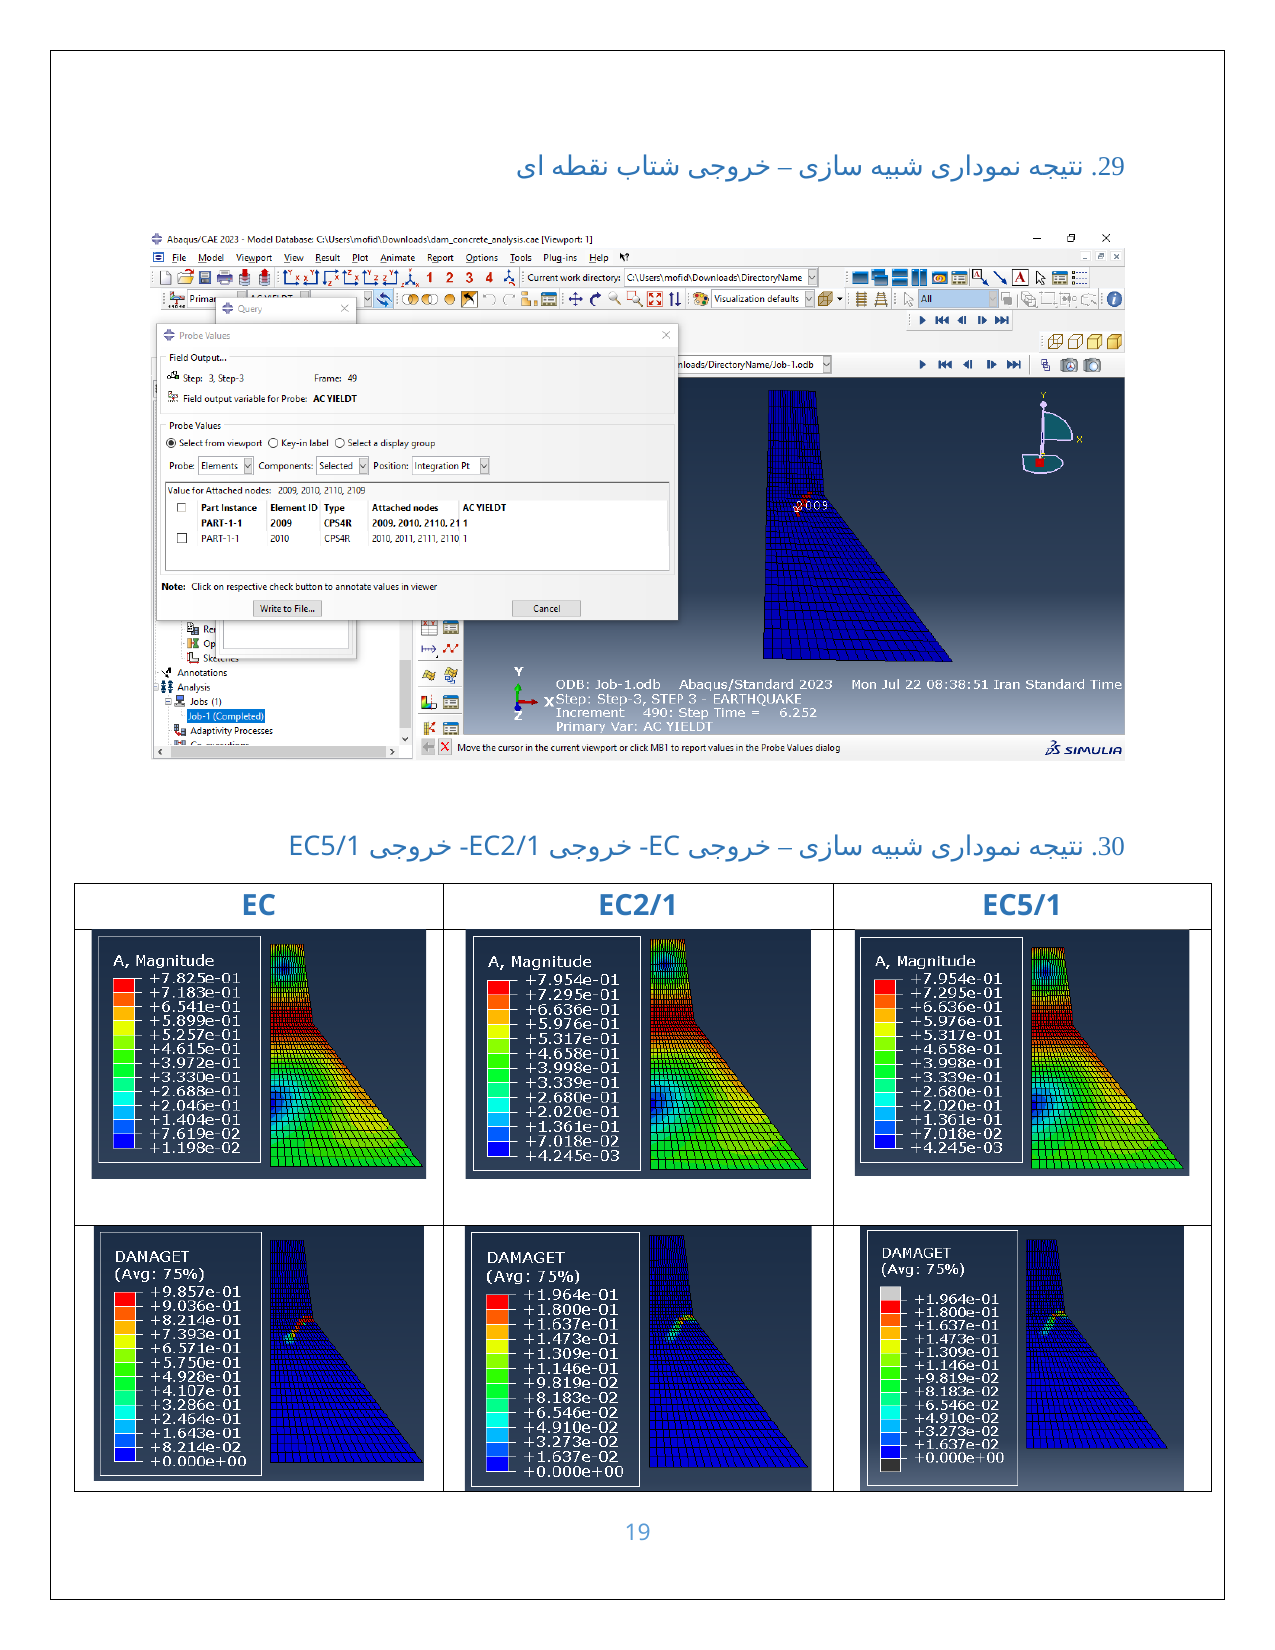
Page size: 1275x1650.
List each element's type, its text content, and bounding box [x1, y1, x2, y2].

table_cell [834, 1226, 860, 1491]
picture [854, 929, 1190, 1176]
picture [860, 1226, 1184, 1491]
table_cell [75, 930, 443, 1225]
text 30. نتیجه نموداری شبیه سازی – خروجی EC- خروجی EC2/1- خروجی EC5/1 [150, 826, 1125, 863]
table_header EC2/1 [444, 884, 833, 929]
table_cell [444, 930, 833, 1225]
table_header EC5/1 [834, 884, 1211, 929]
picture [150, 230, 1125, 761]
table_cell [834, 930, 1211, 1225]
table_cell [444, 1226, 464, 1491]
table_cell [75, 1226, 443, 1491]
table_cell [812, 1226, 833, 1491]
subtitle 29. نتیجه نموداری شبیه سازی – خروجی شتاب نقطه ای [150, 150, 1125, 181]
table_header EC [75, 884, 443, 929]
picture [465, 929, 811, 1179]
table_cell [1184, 1226, 1211, 1491]
picture [91, 929, 427, 1179]
picture [93, 1226, 424, 1481]
picture [464, 1226, 812, 1491]
